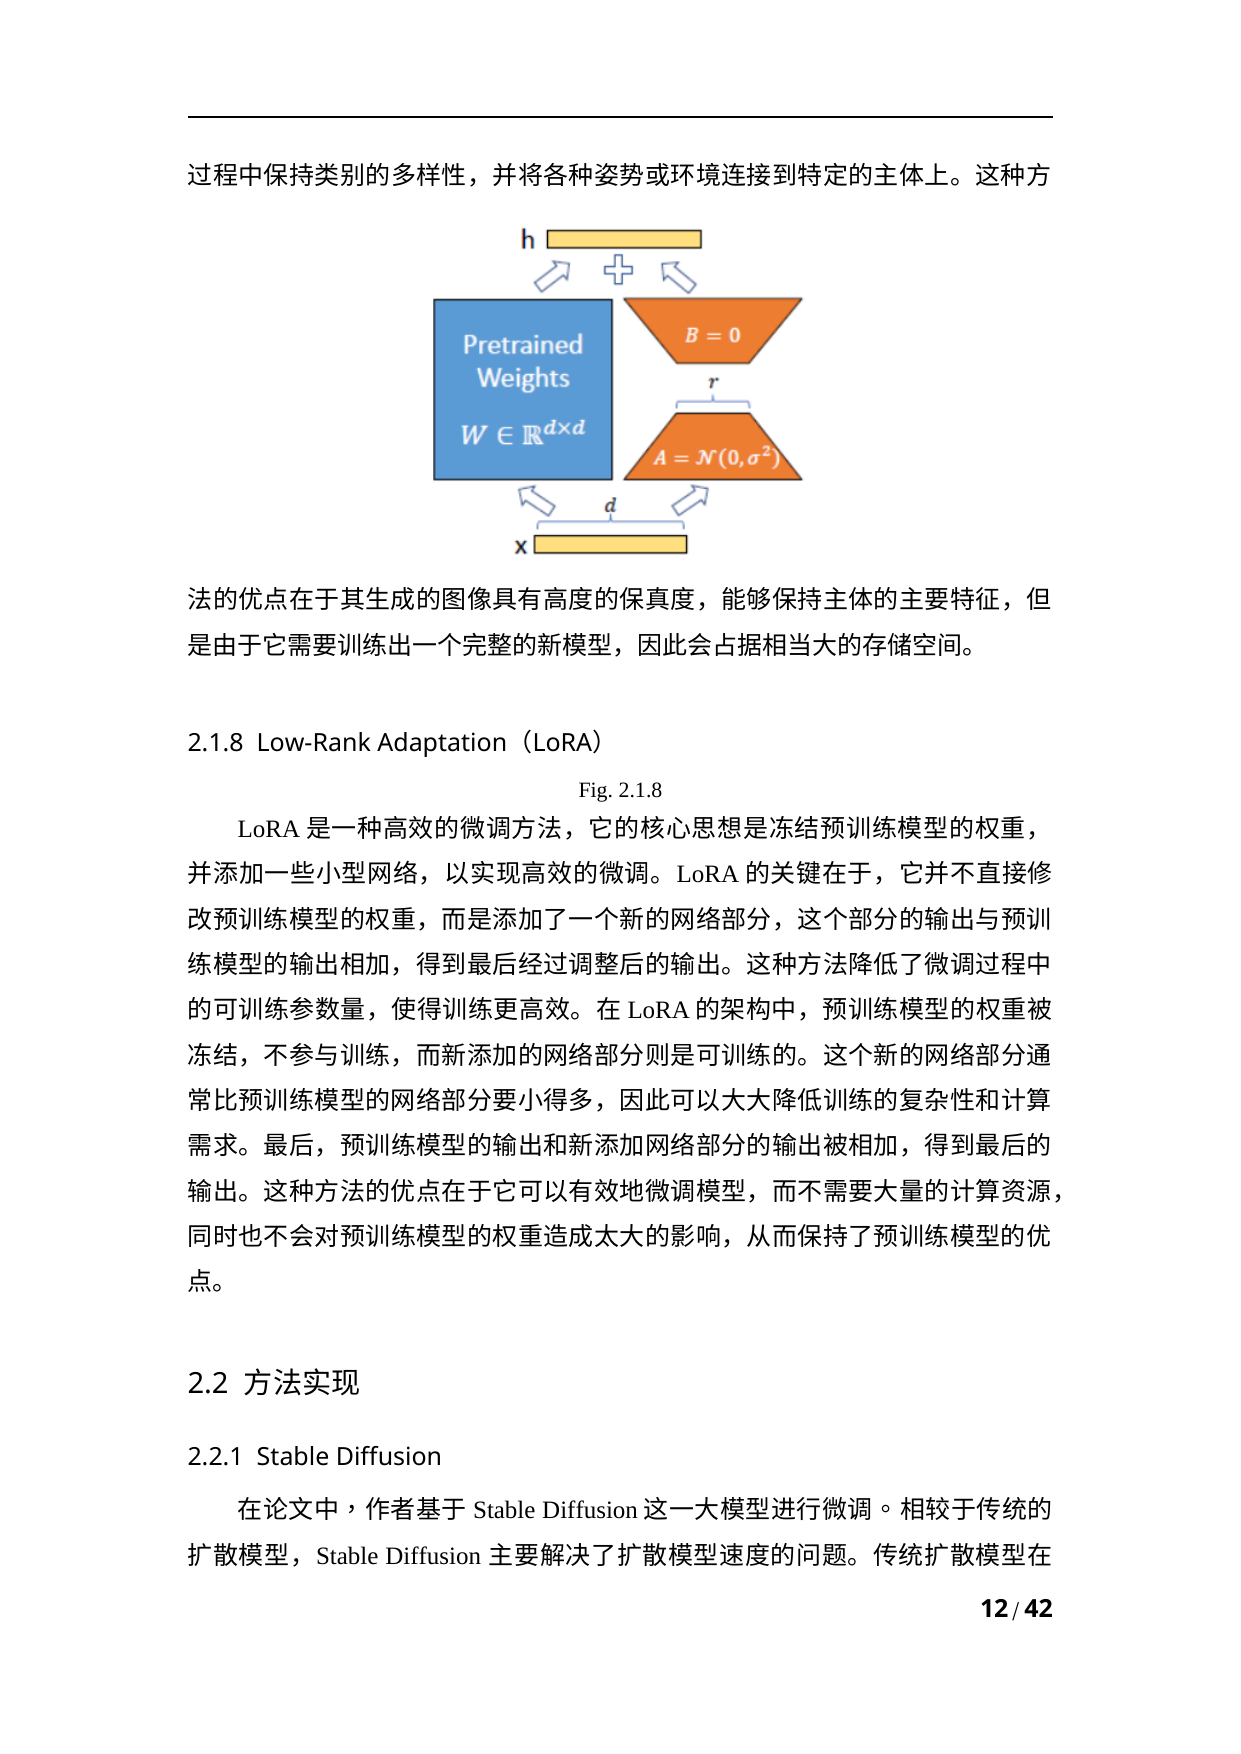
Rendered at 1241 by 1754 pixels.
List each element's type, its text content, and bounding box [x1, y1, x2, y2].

text Fig. 2.1.8 [187, 777, 1053, 802]
text LoRA是一种高效的微调方法，它的核心思想是冻结预训练模型的权重，并添加一些小型网络，以实现高效的微调。LoRA的关键在于，它并不直接修改预训练模型的权重，而是添加了一个新的网络部分，这个部分的输出与预训练模型的输出相加，得到最后经过调整后的输出。这种方法降低了微调过程中的可训练参数量，使得训练更高效。在LoRA的架构中，预训练模型的权重被冻结，不参与训练，而新添加的网络部分则是可训练的。这个新的网络部分通常比预训练模型的网络部分要小得多，因此可以大大降低训练的复杂性和计算需求。最后，预训练模型的输出和新添加网络部分的输出被相加，得到最后的输出。这种方法的优点在于它可以有效地微调模型，而不需要大量的计算资源，同时也不会对预训练模型的权重造成太大的影响，从而保持了预训练模型的优点。 [187, 808, 1053, 1298]
subtitle 2.1.8 Low-Rank Adaptation（LoRA） [187, 723, 1053, 759]
picture [416, 198, 824, 580]
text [187, 156, 1053, 661]
subtitle 2.2.1 Stable Diffusion [187, 1439, 1053, 1473]
subtitle 2.2 方法实现 [187, 1359, 1053, 1402]
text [187, 1490, 1053, 1572]
